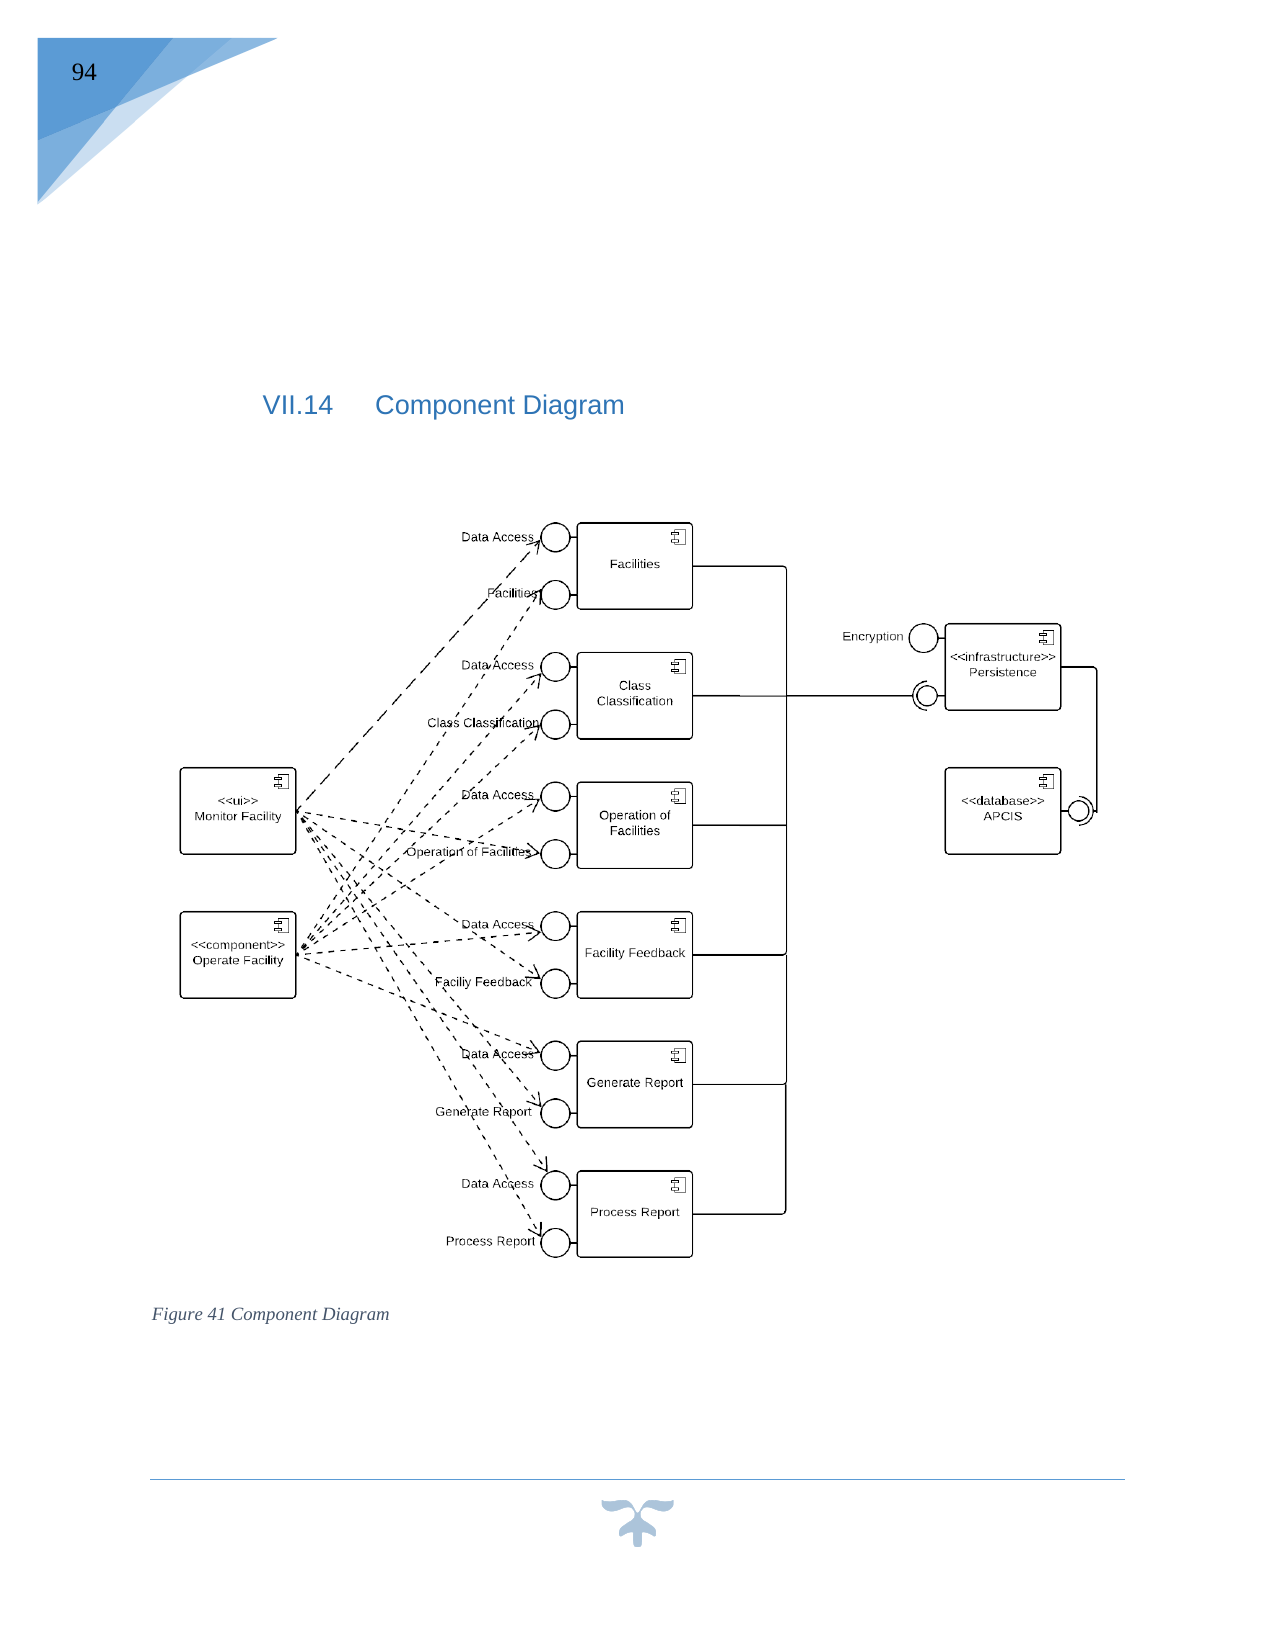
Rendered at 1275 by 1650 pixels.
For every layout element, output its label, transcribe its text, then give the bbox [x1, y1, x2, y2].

picture [168, 511, 1110, 1264]
subtitle Component Diagram [262, 389, 1125, 420]
picture [37, 37, 279, 206]
